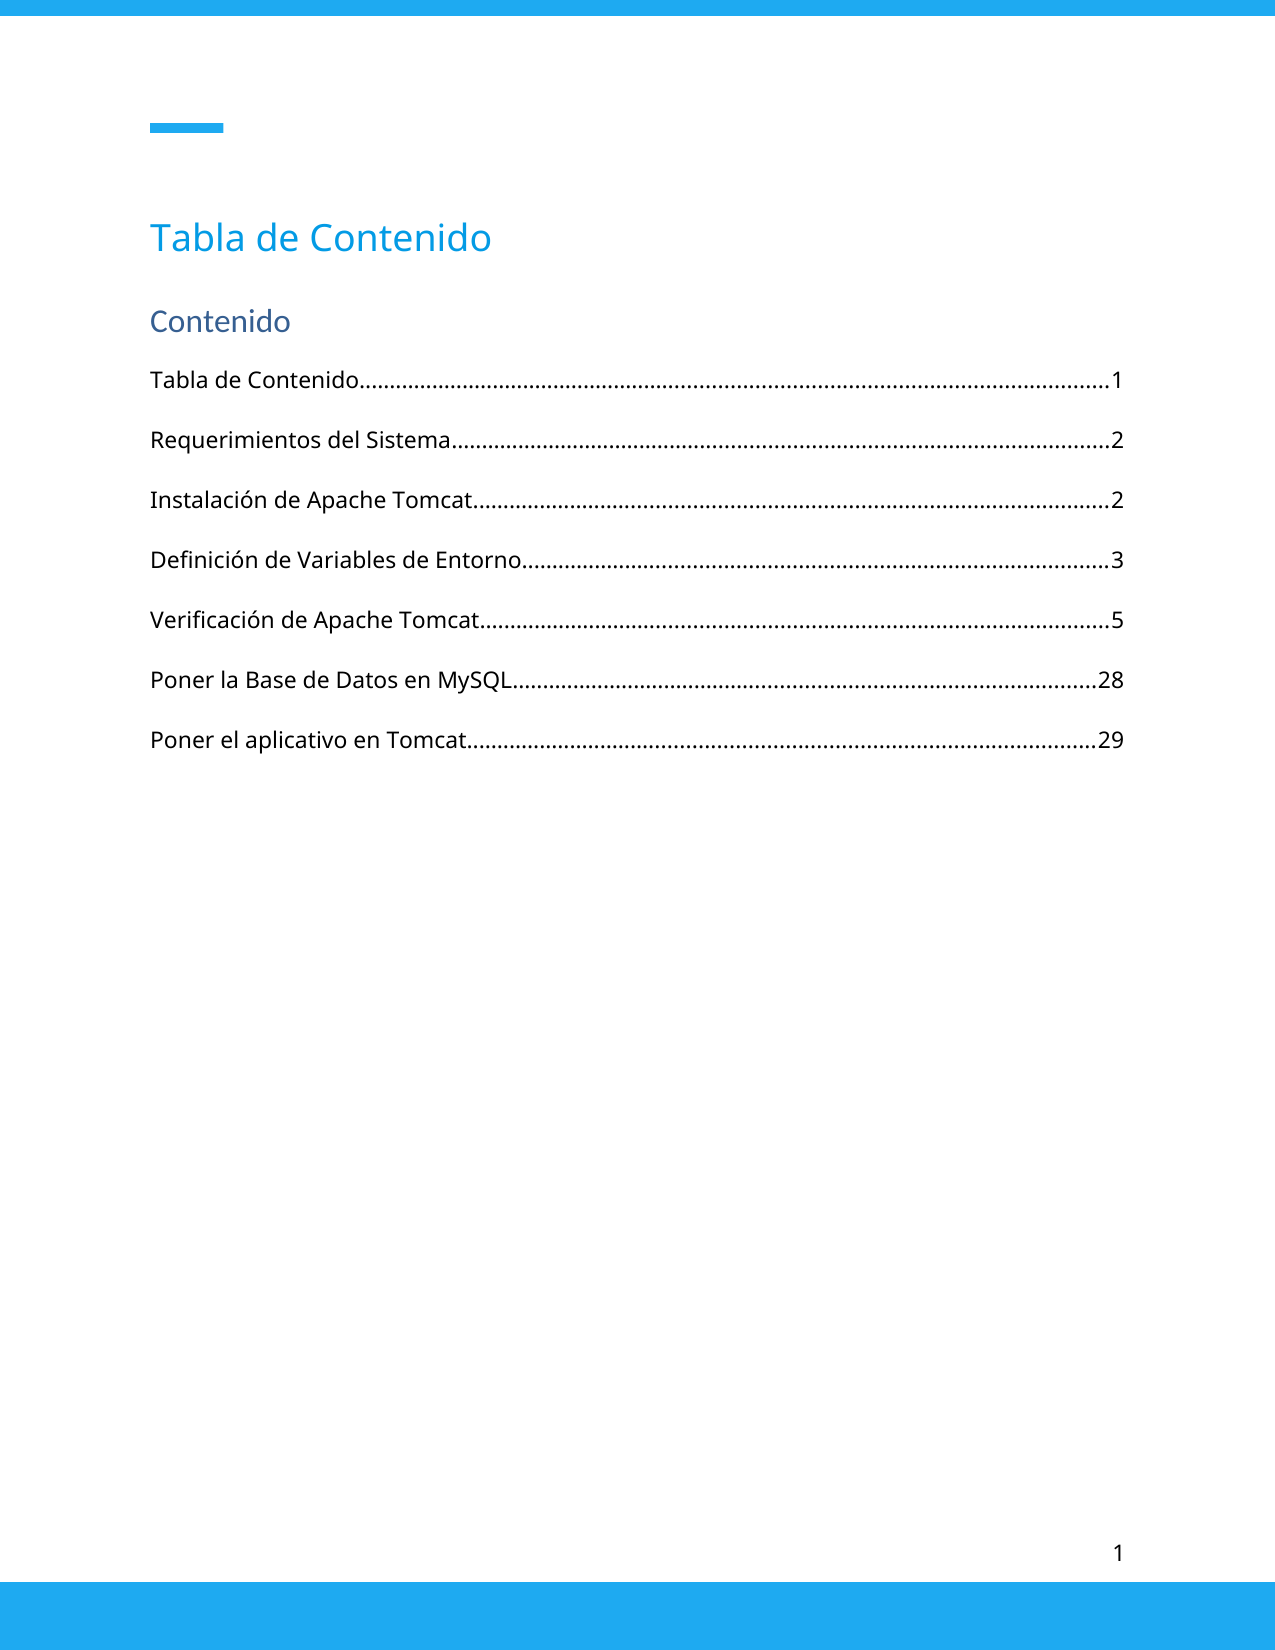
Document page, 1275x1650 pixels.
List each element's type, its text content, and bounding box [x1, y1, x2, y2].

picture [150, 123, 224, 133]
picture [0, 0, 1275, 16]
subtitle Tabla de Contenido [150, 211, 1125, 262]
picture [0, 1582, 1275, 1650]
